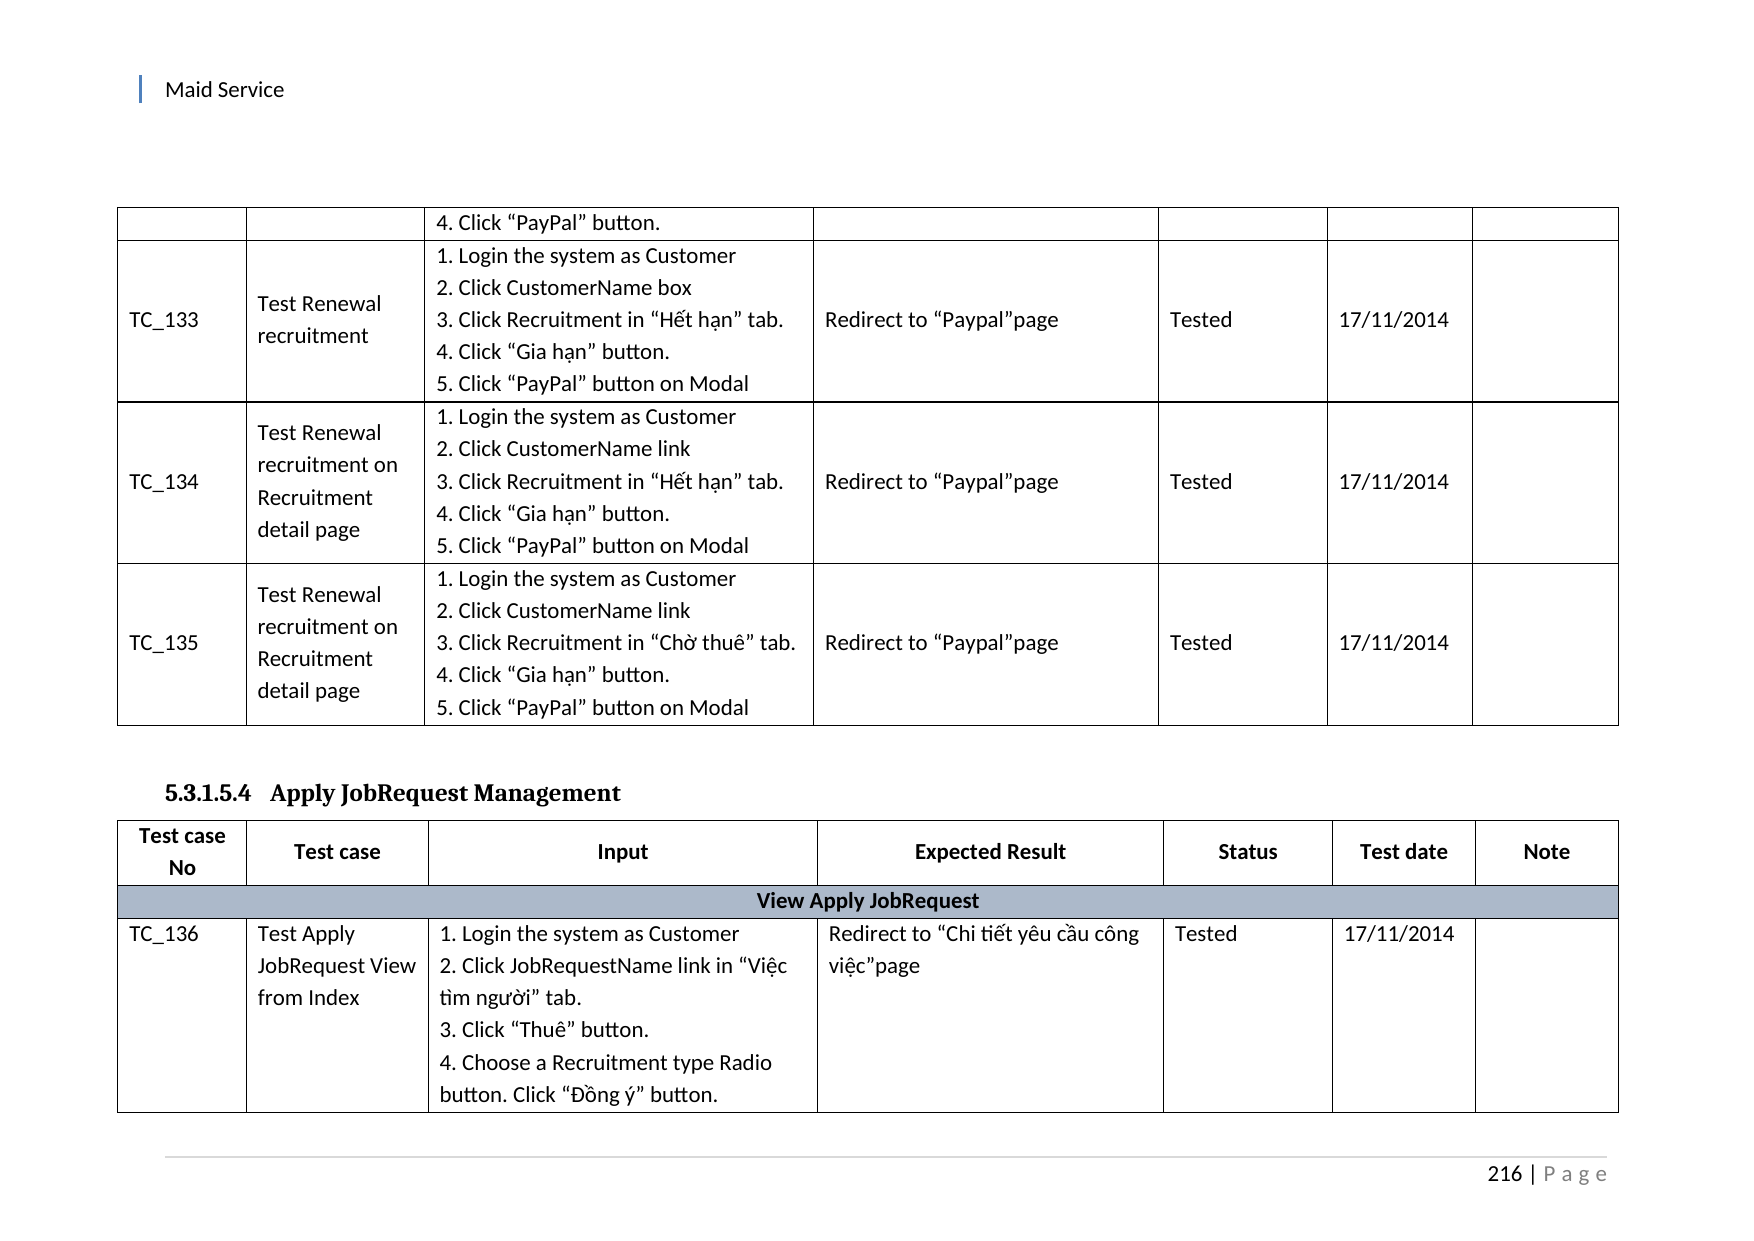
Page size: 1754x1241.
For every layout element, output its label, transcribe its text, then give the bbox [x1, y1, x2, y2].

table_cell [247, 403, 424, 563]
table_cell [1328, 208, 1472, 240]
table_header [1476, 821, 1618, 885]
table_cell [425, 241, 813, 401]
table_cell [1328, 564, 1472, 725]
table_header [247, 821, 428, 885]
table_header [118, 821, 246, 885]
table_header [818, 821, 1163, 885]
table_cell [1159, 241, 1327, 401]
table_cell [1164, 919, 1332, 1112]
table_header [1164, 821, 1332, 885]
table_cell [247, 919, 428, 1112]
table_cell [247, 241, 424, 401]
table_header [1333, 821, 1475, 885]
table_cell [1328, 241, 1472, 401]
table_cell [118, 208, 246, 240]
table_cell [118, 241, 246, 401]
subtitle Apply JobRequest Management [165, 779, 1607, 807]
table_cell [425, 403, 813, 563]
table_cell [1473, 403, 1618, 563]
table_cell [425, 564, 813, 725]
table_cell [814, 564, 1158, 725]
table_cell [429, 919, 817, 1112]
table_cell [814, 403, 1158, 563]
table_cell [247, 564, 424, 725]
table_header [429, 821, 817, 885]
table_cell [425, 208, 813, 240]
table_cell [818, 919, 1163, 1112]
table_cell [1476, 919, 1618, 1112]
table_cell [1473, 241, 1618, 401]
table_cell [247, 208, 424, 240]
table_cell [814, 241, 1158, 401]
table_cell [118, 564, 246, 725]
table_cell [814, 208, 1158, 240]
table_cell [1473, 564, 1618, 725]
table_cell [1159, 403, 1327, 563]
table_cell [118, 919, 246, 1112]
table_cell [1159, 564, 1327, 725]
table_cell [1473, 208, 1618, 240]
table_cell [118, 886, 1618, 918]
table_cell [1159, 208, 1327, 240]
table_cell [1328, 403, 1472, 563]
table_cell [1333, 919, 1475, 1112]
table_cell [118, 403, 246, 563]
